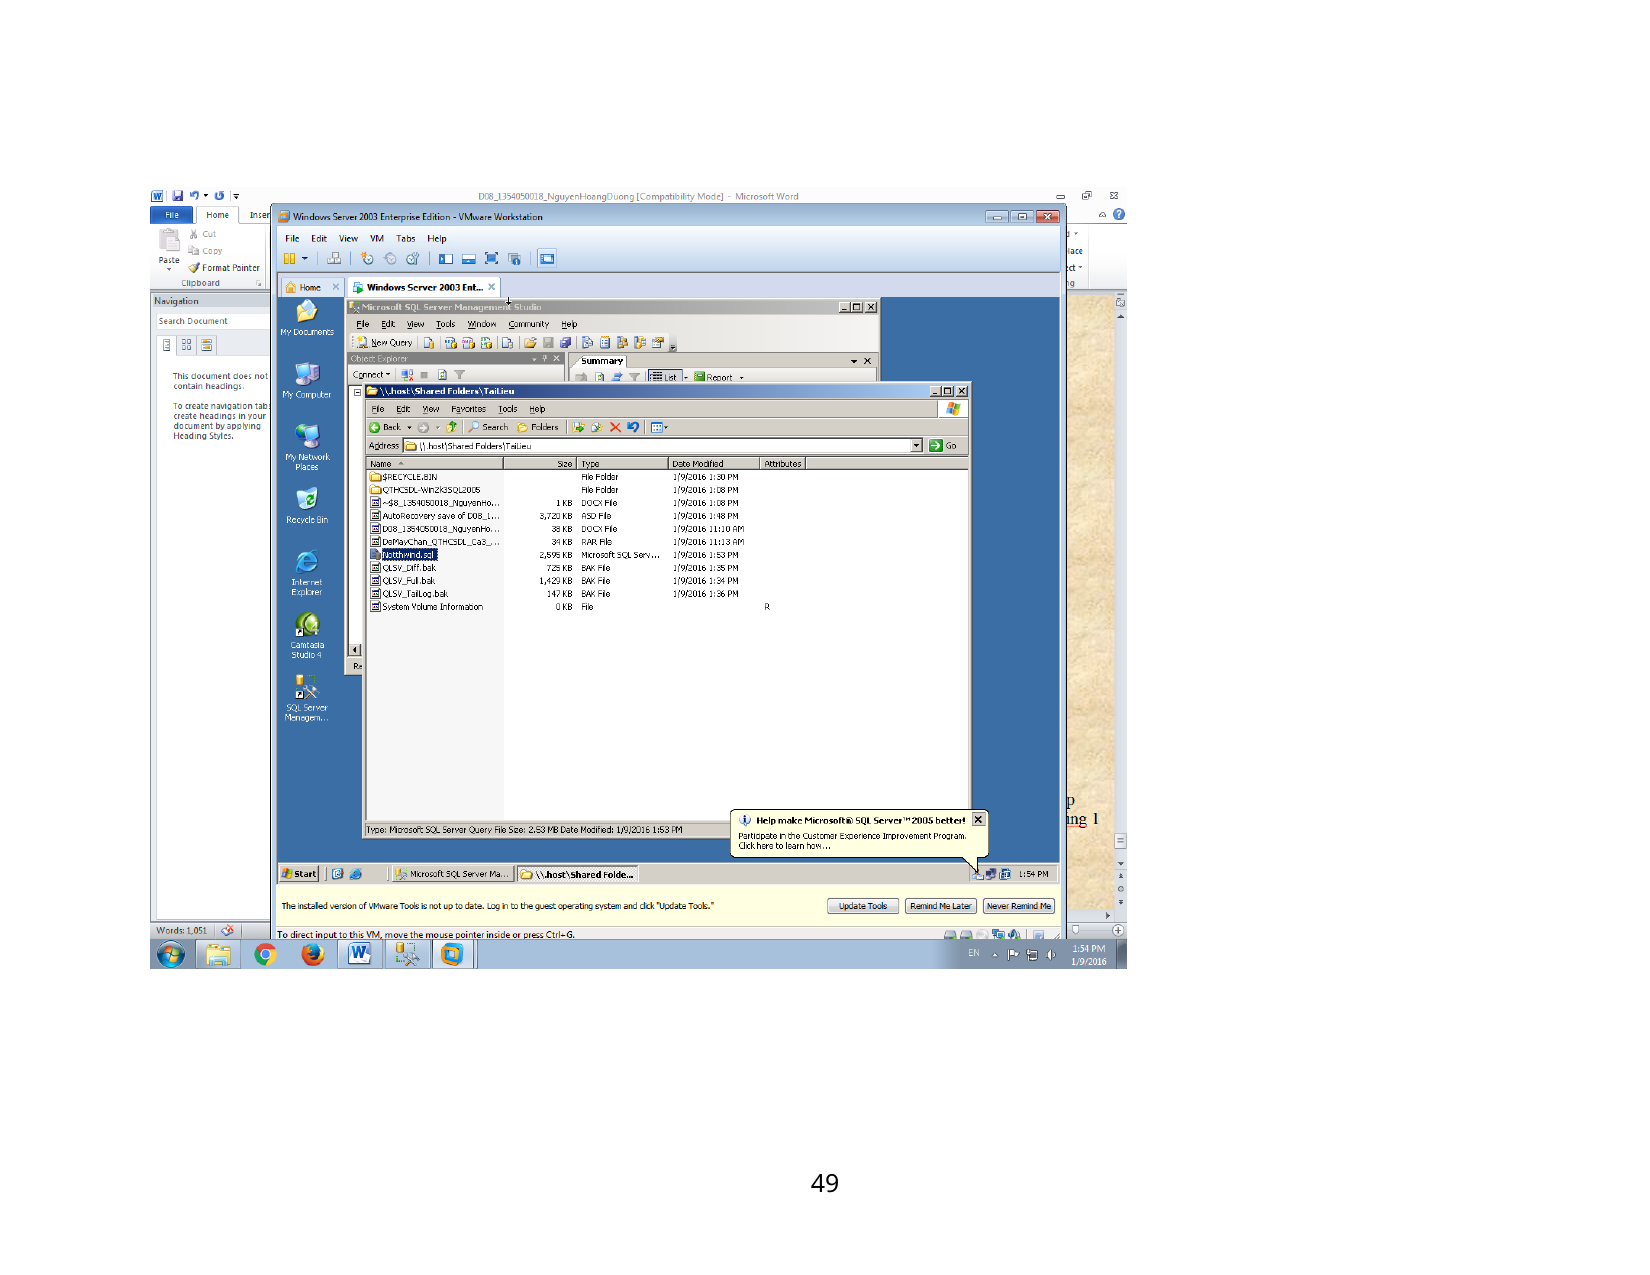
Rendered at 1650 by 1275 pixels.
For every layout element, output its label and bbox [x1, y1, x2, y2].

picture [150, 187, 1127, 969]
